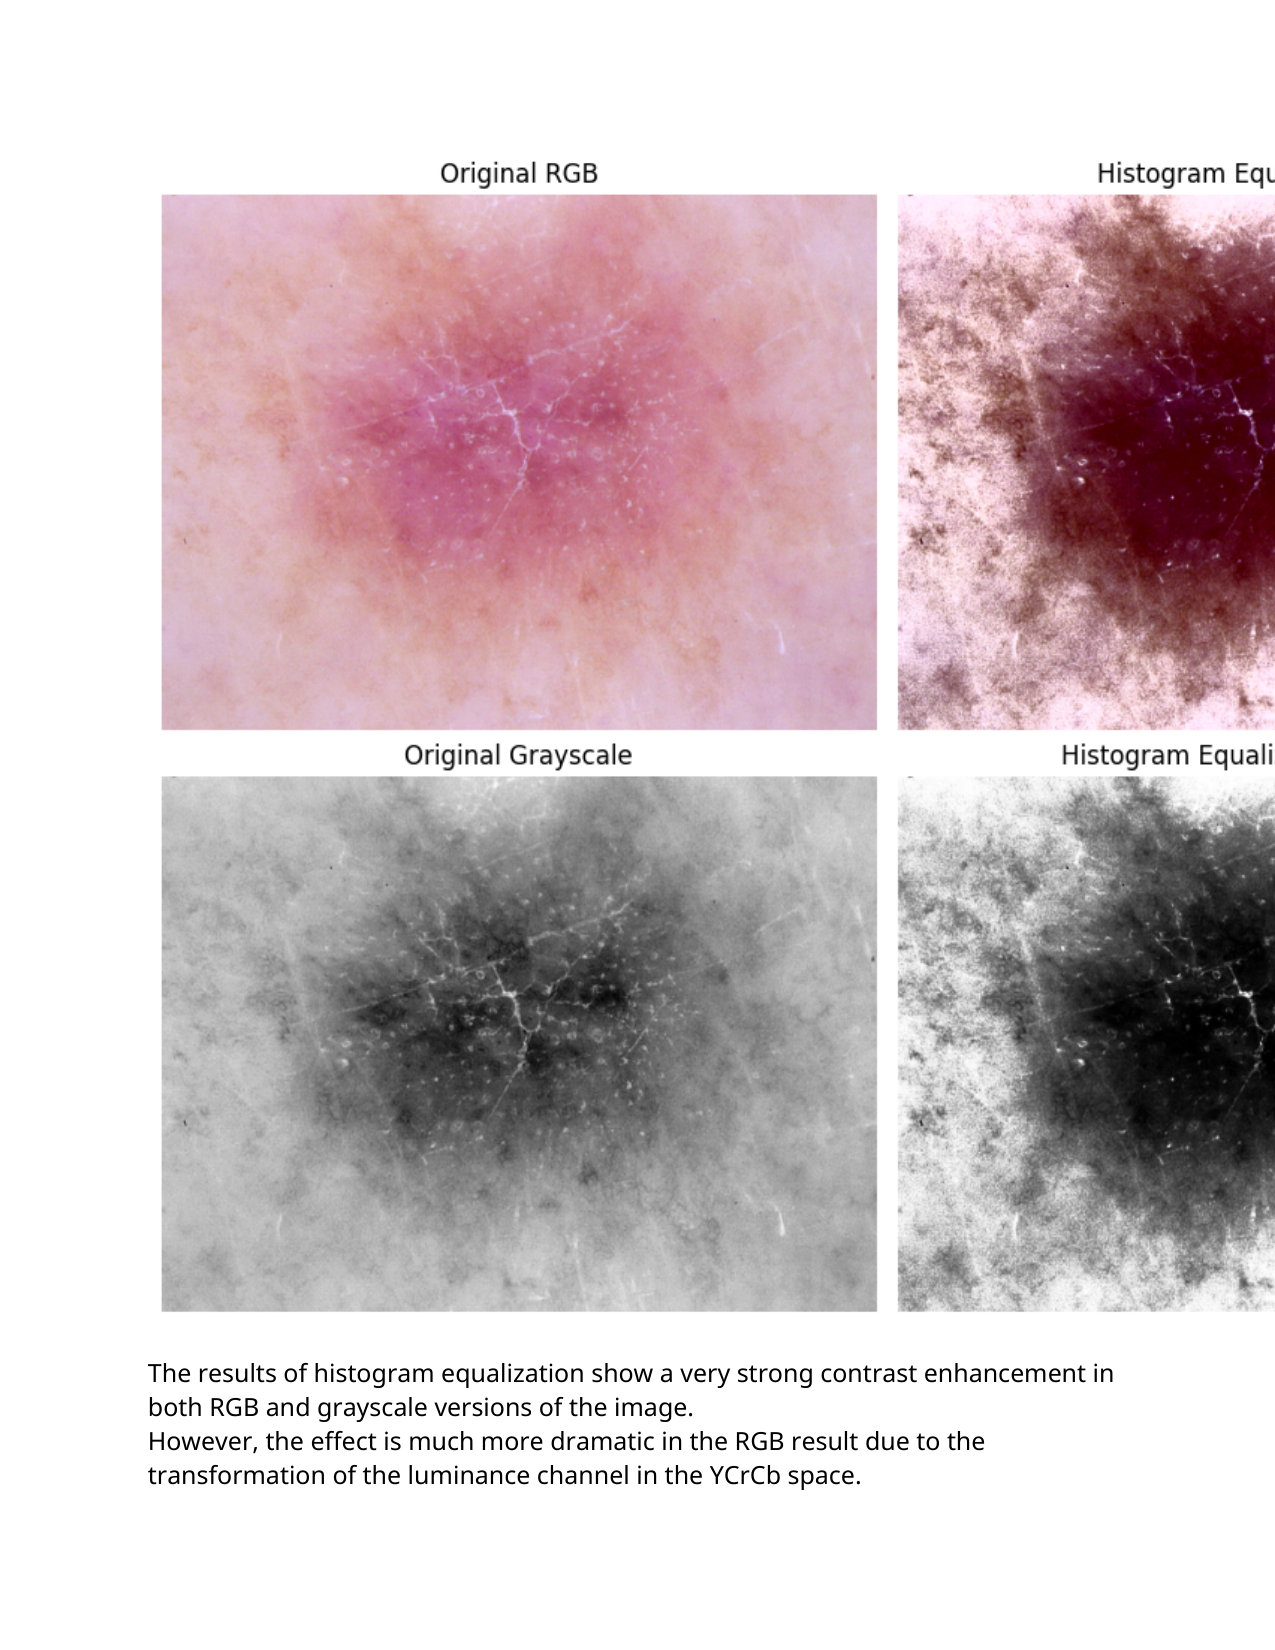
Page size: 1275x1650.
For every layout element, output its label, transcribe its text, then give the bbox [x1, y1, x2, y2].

text The results of histogram equalization show a very strong contrast enhancement in both RGB and grayscale versions of the image. However, the effect is much more dramatic in the RGB result due to the transformation of the luminance channel in the YCrCb space. [148, 1355, 1127, 1492]
picture [147, 147, 1275, 1327]
